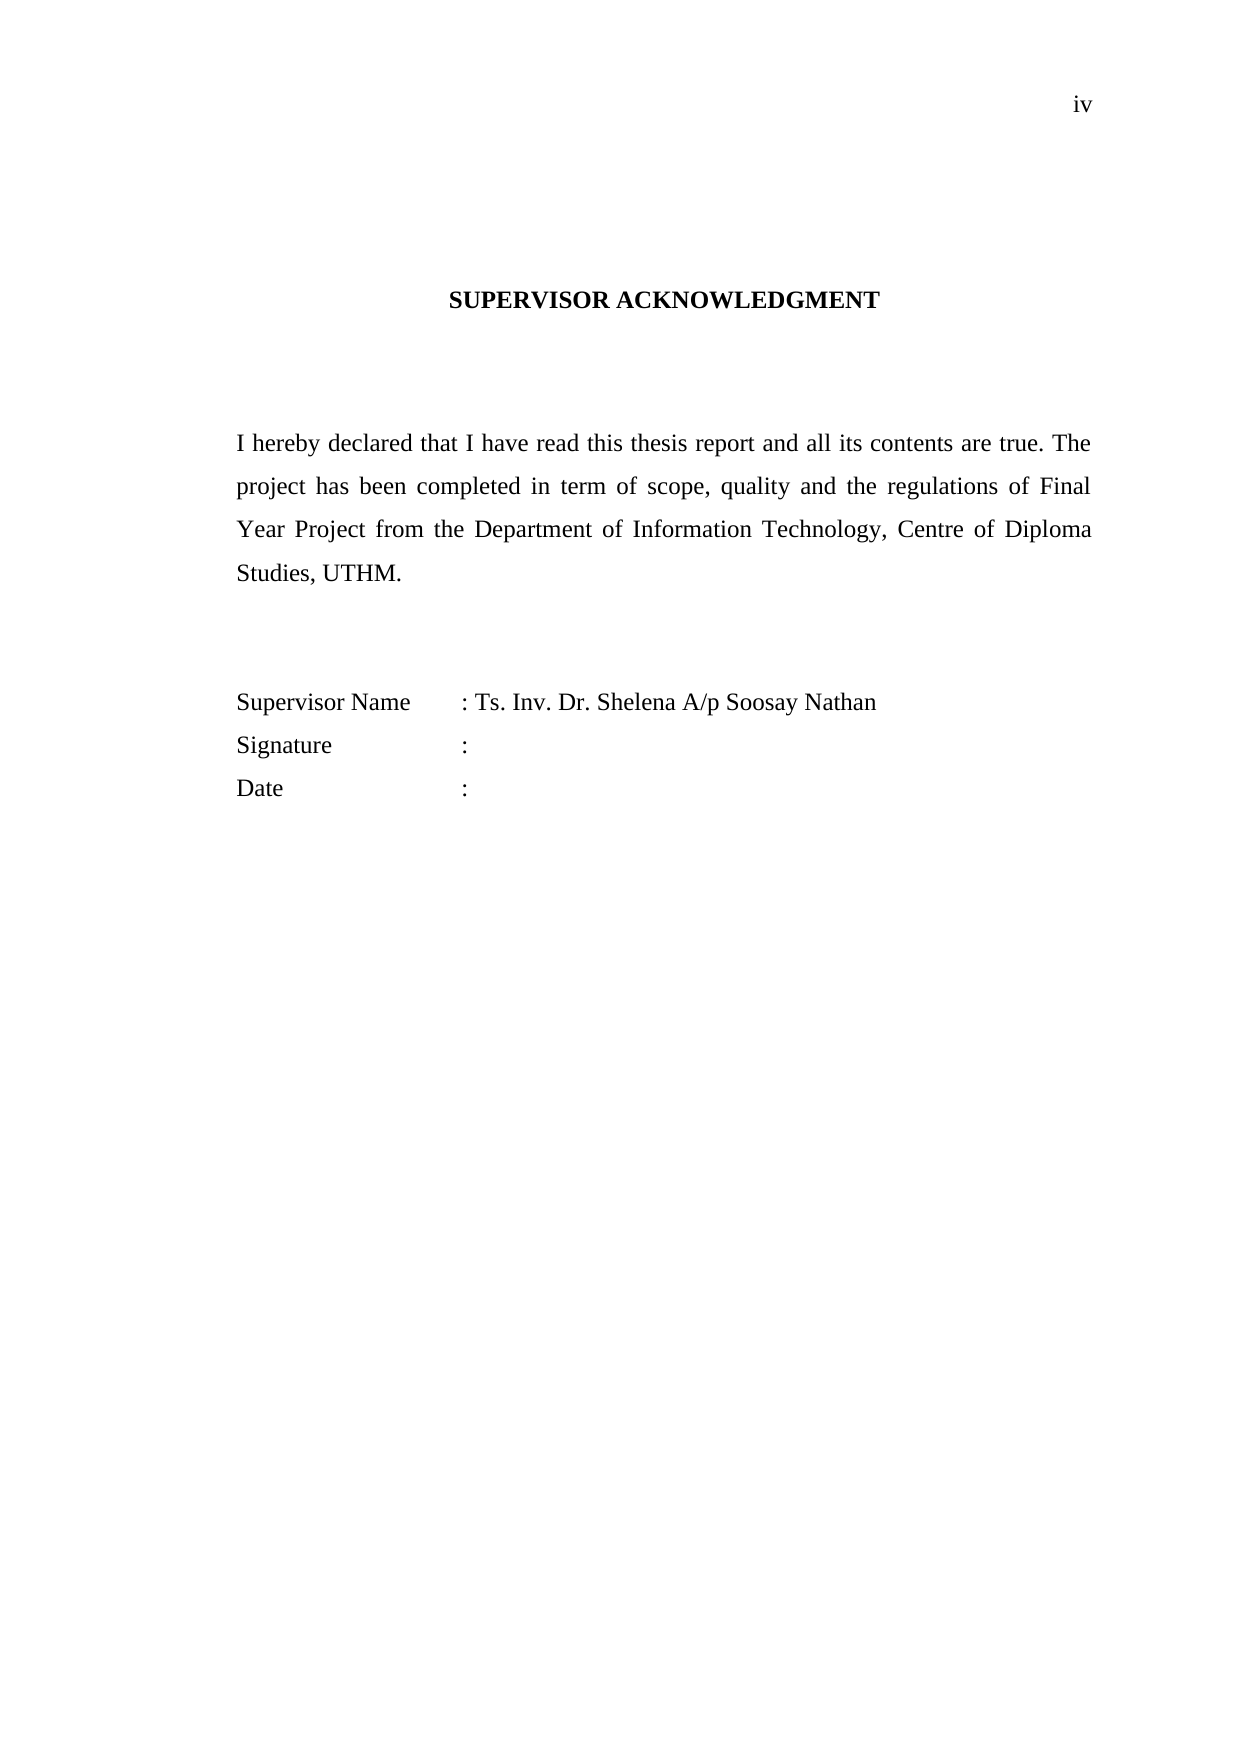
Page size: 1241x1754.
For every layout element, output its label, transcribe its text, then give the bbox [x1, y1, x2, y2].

text Supervisor Name : Ts. Inv. Dr. Shelena A/p Soosay Nathan [236, 687, 1092, 716]
text SUPERVISOR ACKNOWLEDGMENT [236, 285, 1092, 314]
text Date : [236, 773, 1092, 802]
text I hereby declared that I have read this thesis report and all its contents are true. The project has been completed in term of scope, quality and the regulations of Final Year Project from the Department of Information Technology, Centre of Diploma Studies, UTHM. [236, 428, 1092, 586]
text Signature : [236, 730, 1092, 759]
